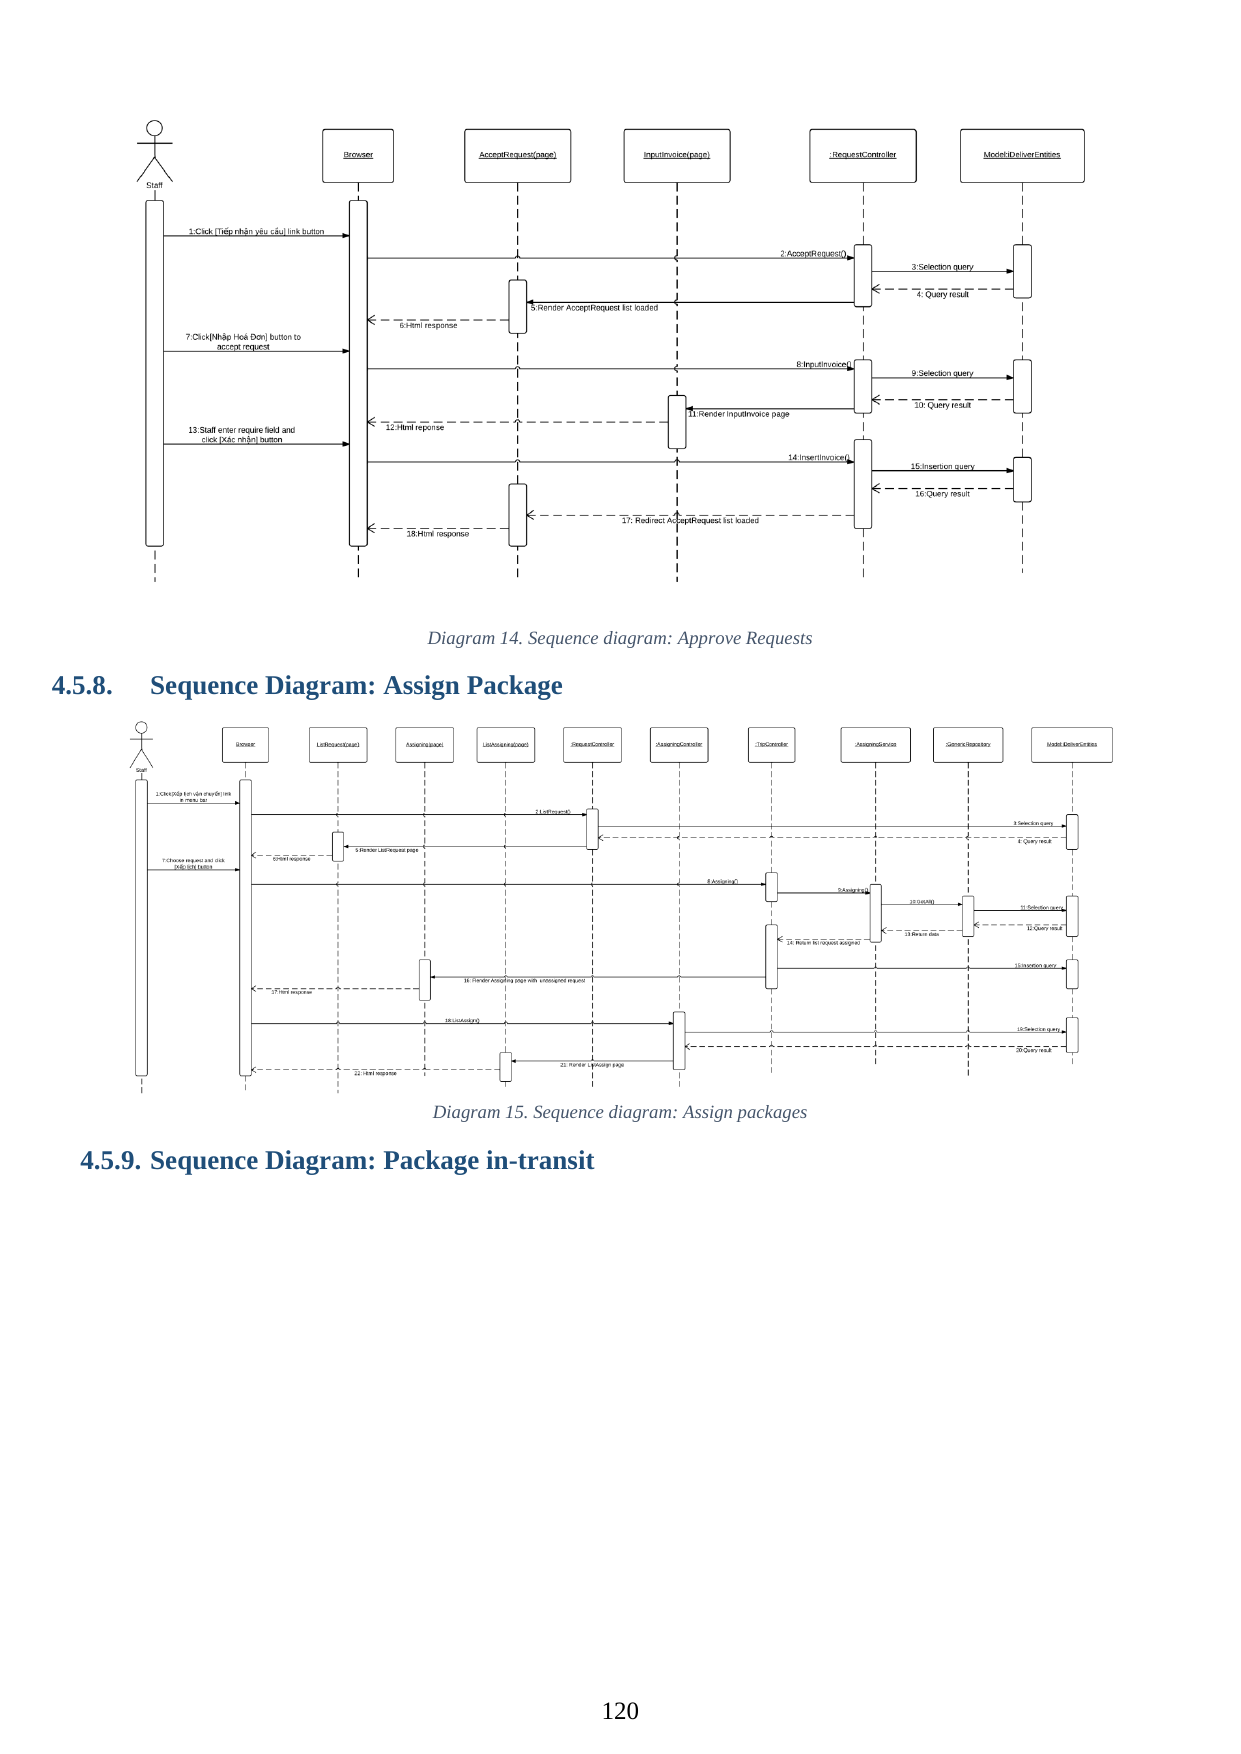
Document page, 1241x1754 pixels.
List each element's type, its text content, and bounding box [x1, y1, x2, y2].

text Diagram 15. Sequence diagram: Assign packages [112, 1102, 1128, 1123]
picture [112, 103, 1128, 608]
text Diagram 14. Sequence diagram: Approve Requests [112, 627, 1128, 648]
subtitle Sequence Diagram: Package in-transit [141, 1144, 1128, 1175]
subtitle Sequence Diagram: Assign Package [112, 669, 1128, 700]
picture [112, 711, 1128, 1102]
